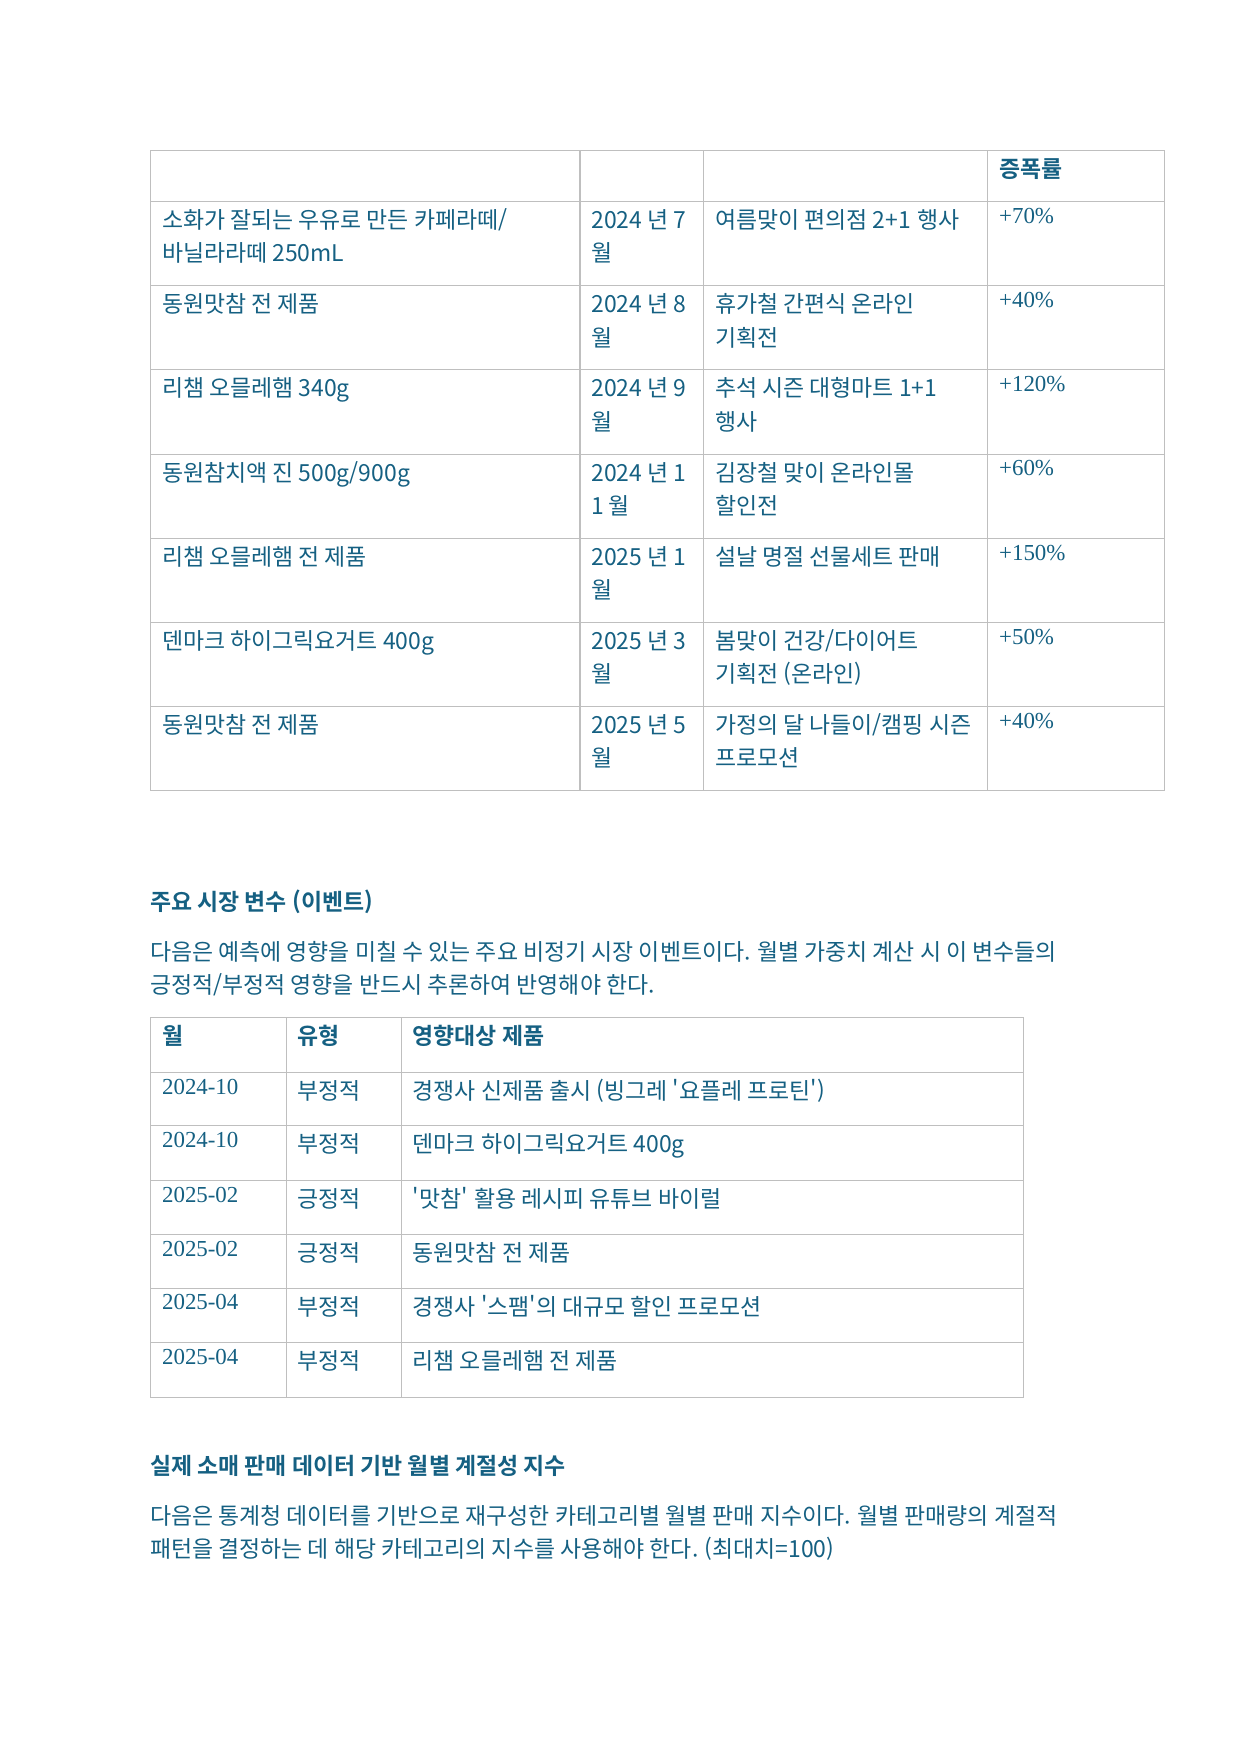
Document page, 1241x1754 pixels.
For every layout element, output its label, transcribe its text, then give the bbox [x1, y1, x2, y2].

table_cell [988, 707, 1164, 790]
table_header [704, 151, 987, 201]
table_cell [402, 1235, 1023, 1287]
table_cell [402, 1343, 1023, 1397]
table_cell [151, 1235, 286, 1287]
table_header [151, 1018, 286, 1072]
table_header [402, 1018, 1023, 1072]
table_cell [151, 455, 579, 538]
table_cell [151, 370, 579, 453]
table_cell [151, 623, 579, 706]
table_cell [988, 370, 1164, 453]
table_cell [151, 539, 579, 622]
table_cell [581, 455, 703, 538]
text 주요 시장 변수 (이벤트) [150, 884, 1090, 917]
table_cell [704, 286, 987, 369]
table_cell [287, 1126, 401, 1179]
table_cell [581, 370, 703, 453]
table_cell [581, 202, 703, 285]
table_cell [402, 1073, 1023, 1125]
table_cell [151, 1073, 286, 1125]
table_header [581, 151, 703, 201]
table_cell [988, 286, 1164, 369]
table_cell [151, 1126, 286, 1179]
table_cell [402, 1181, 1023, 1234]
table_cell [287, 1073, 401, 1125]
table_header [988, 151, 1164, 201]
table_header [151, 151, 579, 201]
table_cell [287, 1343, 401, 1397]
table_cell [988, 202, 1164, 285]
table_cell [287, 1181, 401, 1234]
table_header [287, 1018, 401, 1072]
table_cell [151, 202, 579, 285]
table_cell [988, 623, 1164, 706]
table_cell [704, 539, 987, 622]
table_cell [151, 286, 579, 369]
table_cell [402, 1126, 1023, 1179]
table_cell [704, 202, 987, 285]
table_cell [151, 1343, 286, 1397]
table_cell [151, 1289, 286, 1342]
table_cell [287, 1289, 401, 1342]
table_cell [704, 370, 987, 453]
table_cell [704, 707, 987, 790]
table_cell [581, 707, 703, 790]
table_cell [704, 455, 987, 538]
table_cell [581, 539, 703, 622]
text 실제 소매 판매 데이터 기반 월별 계절성 지수 [150, 1448, 1090, 1481]
text 다음은 예측에 영향을 미칠 수 있는 주요 비정기 시장 이벤트이다. 월별 가중치 계산 시 이 변수들의 긍정적/부정적 영향을 반드시 추론하여 반영해야 한다. [150, 934, 1090, 1000]
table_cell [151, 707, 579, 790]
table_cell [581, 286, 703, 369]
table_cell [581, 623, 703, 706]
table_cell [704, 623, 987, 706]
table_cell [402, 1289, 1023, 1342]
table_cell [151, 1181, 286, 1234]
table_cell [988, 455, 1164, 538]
text 다음은 통계청 데이터를 기반으로 재구성한 카테고리별 월별 판매 지수이다. 월별 판매량의 계절적 패턴을 결정하는 데 해당 카테고리의 지수를 사용해야 한다. (최대치=100) [150, 1498, 1090, 1564]
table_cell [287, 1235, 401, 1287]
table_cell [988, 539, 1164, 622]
